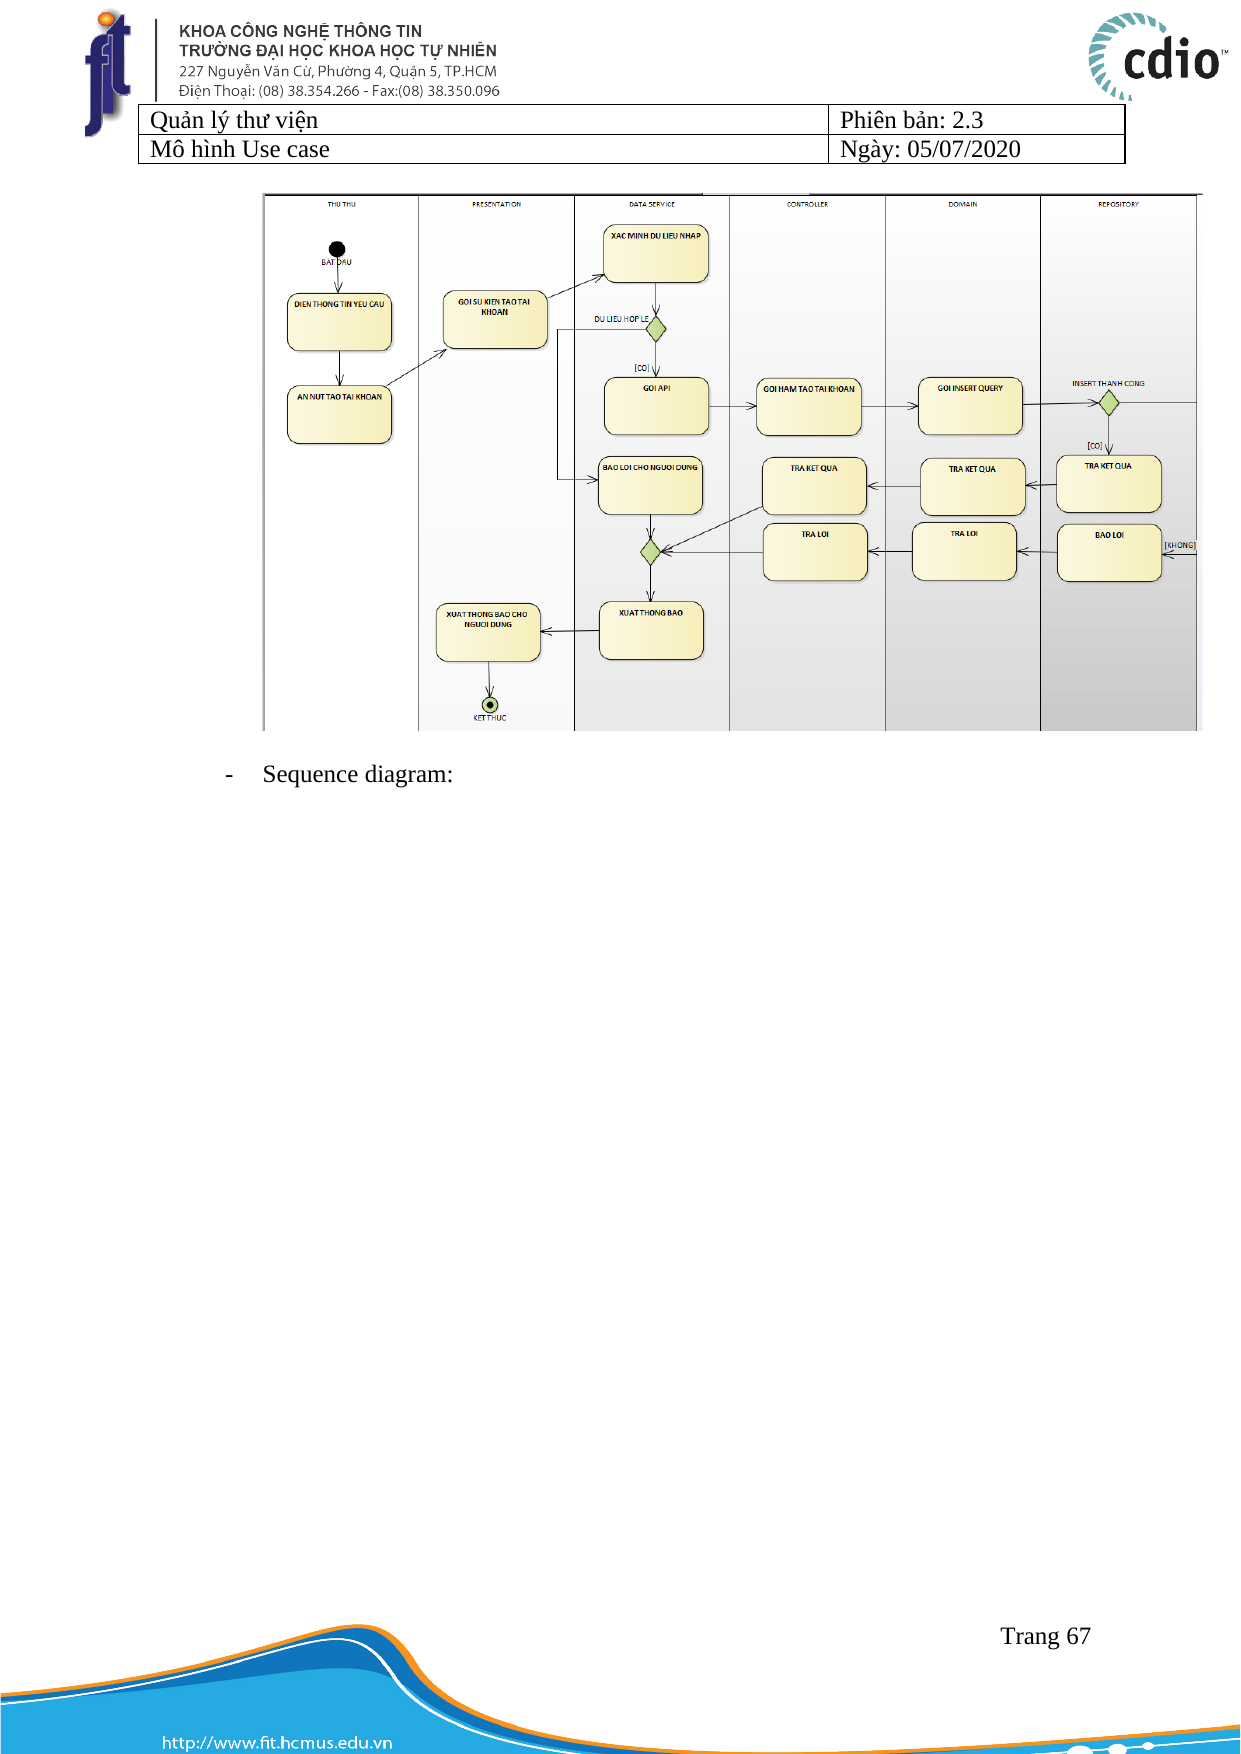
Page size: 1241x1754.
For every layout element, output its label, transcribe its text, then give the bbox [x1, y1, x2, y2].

picture [61, 1, 1241, 161]
picture [139, 105, 828, 134]
picture [0, 1621, 1241, 1754]
picture [139, 135, 828, 161]
list Sequence diagram: [225, 759, 1090, 788]
picture [829, 135, 1124, 161]
picture [262, 193, 1203, 731]
picture [829, 105, 1124, 134]
